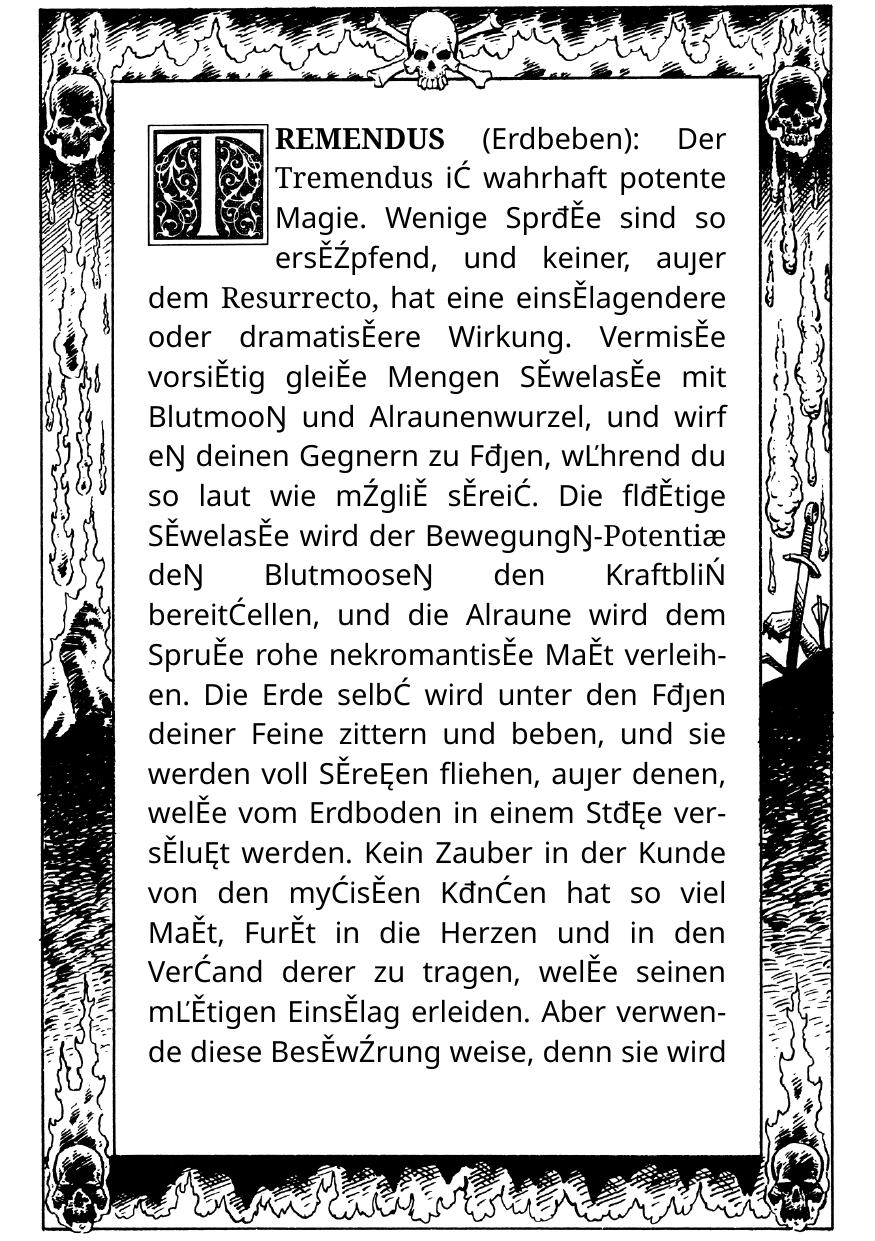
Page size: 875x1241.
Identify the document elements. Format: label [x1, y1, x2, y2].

text [148, 118, 726, 1071]
picture [34, 4, 840, 1236]
